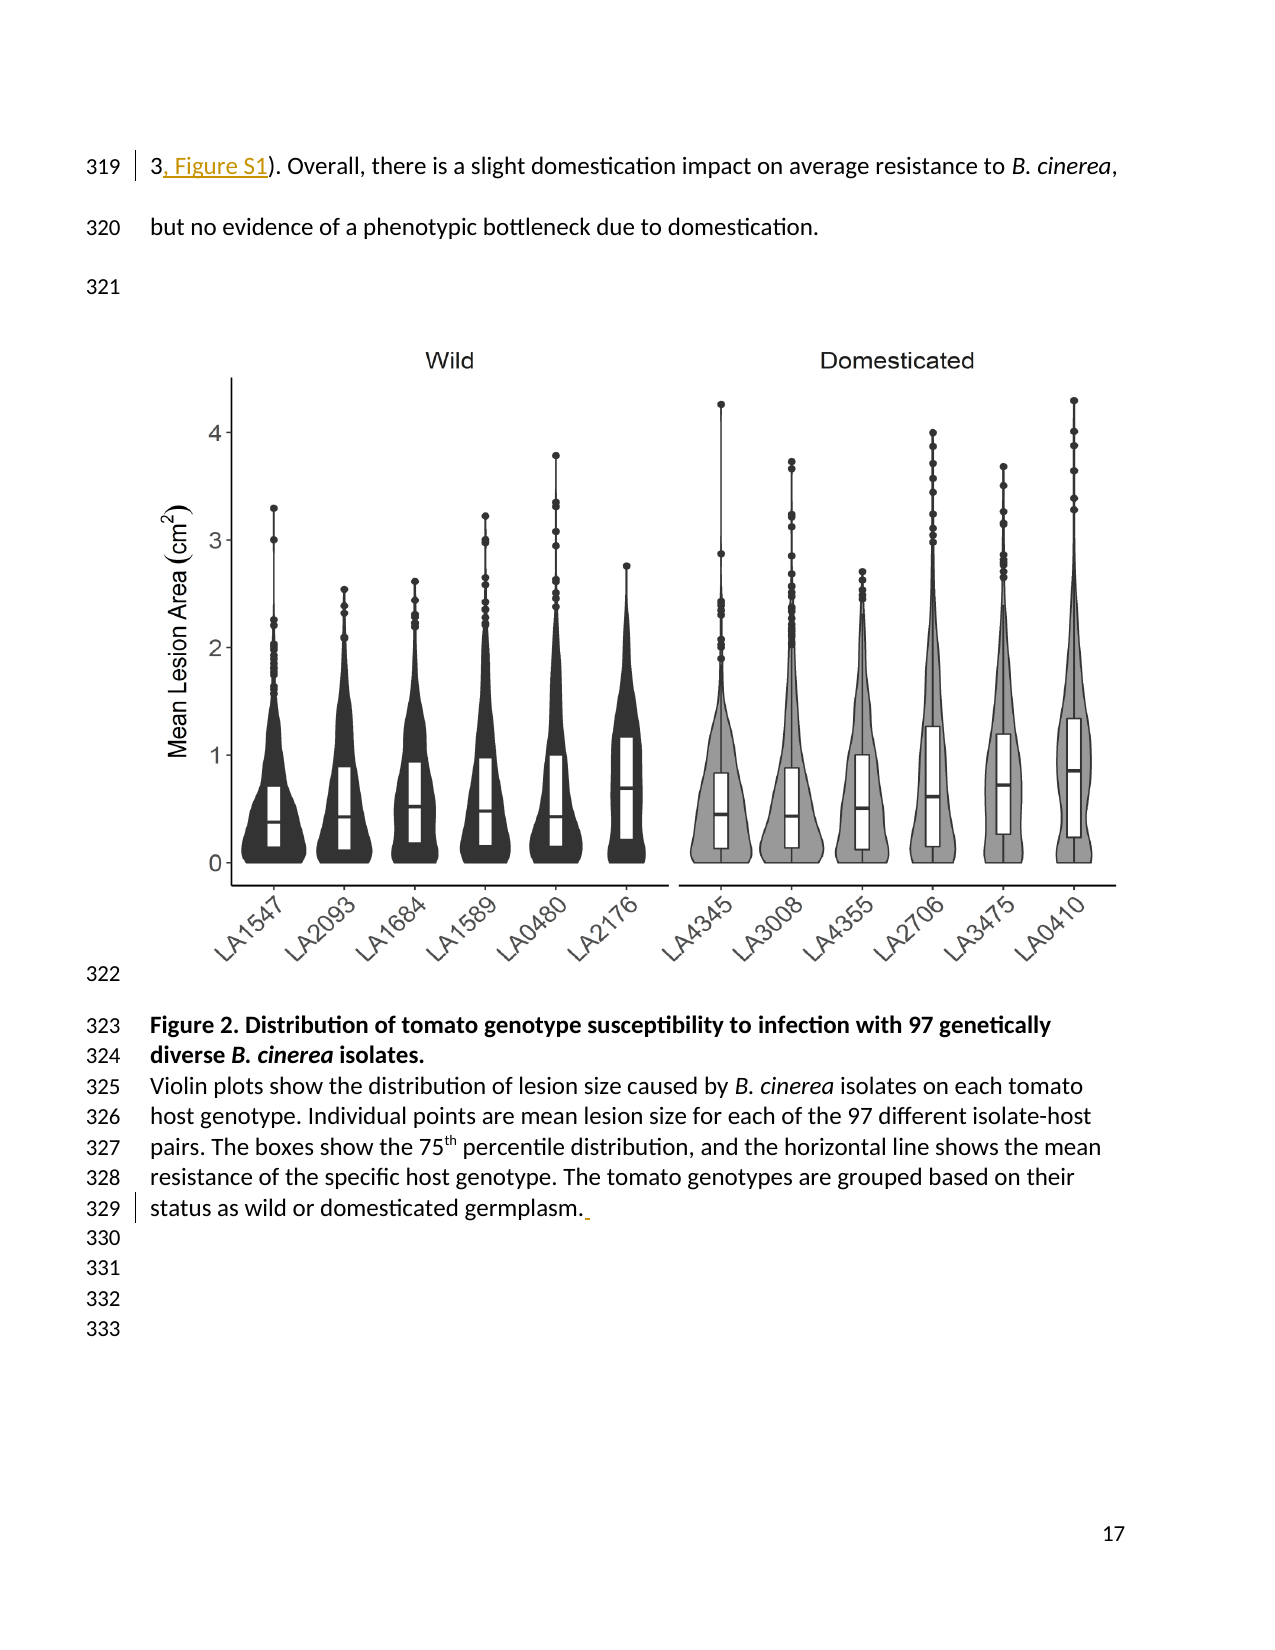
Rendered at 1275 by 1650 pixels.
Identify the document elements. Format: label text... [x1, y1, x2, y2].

text Figure 2. Distribution of tomato genotype susceptibility to infection with 97 genetically diverse B. cinerea isolates. [150, 1009, 1125, 1070]
picture [150, 333, 1125, 981]
text Violin plots show the distribution of lesion size caused by B. cinerea isolates on each tomato host genotype. Individual points are mean lesion size for each of the 97 different isolate-host pairs. The boxes show the 75th percentile distribution, and the horizontal line shows the mean resistance of the specific host genotype. The tomato genotypes are grouped based on their status as wild or domesticated germplasm. [150, 1070, 1125, 1223]
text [150, 150, 1125, 242]
